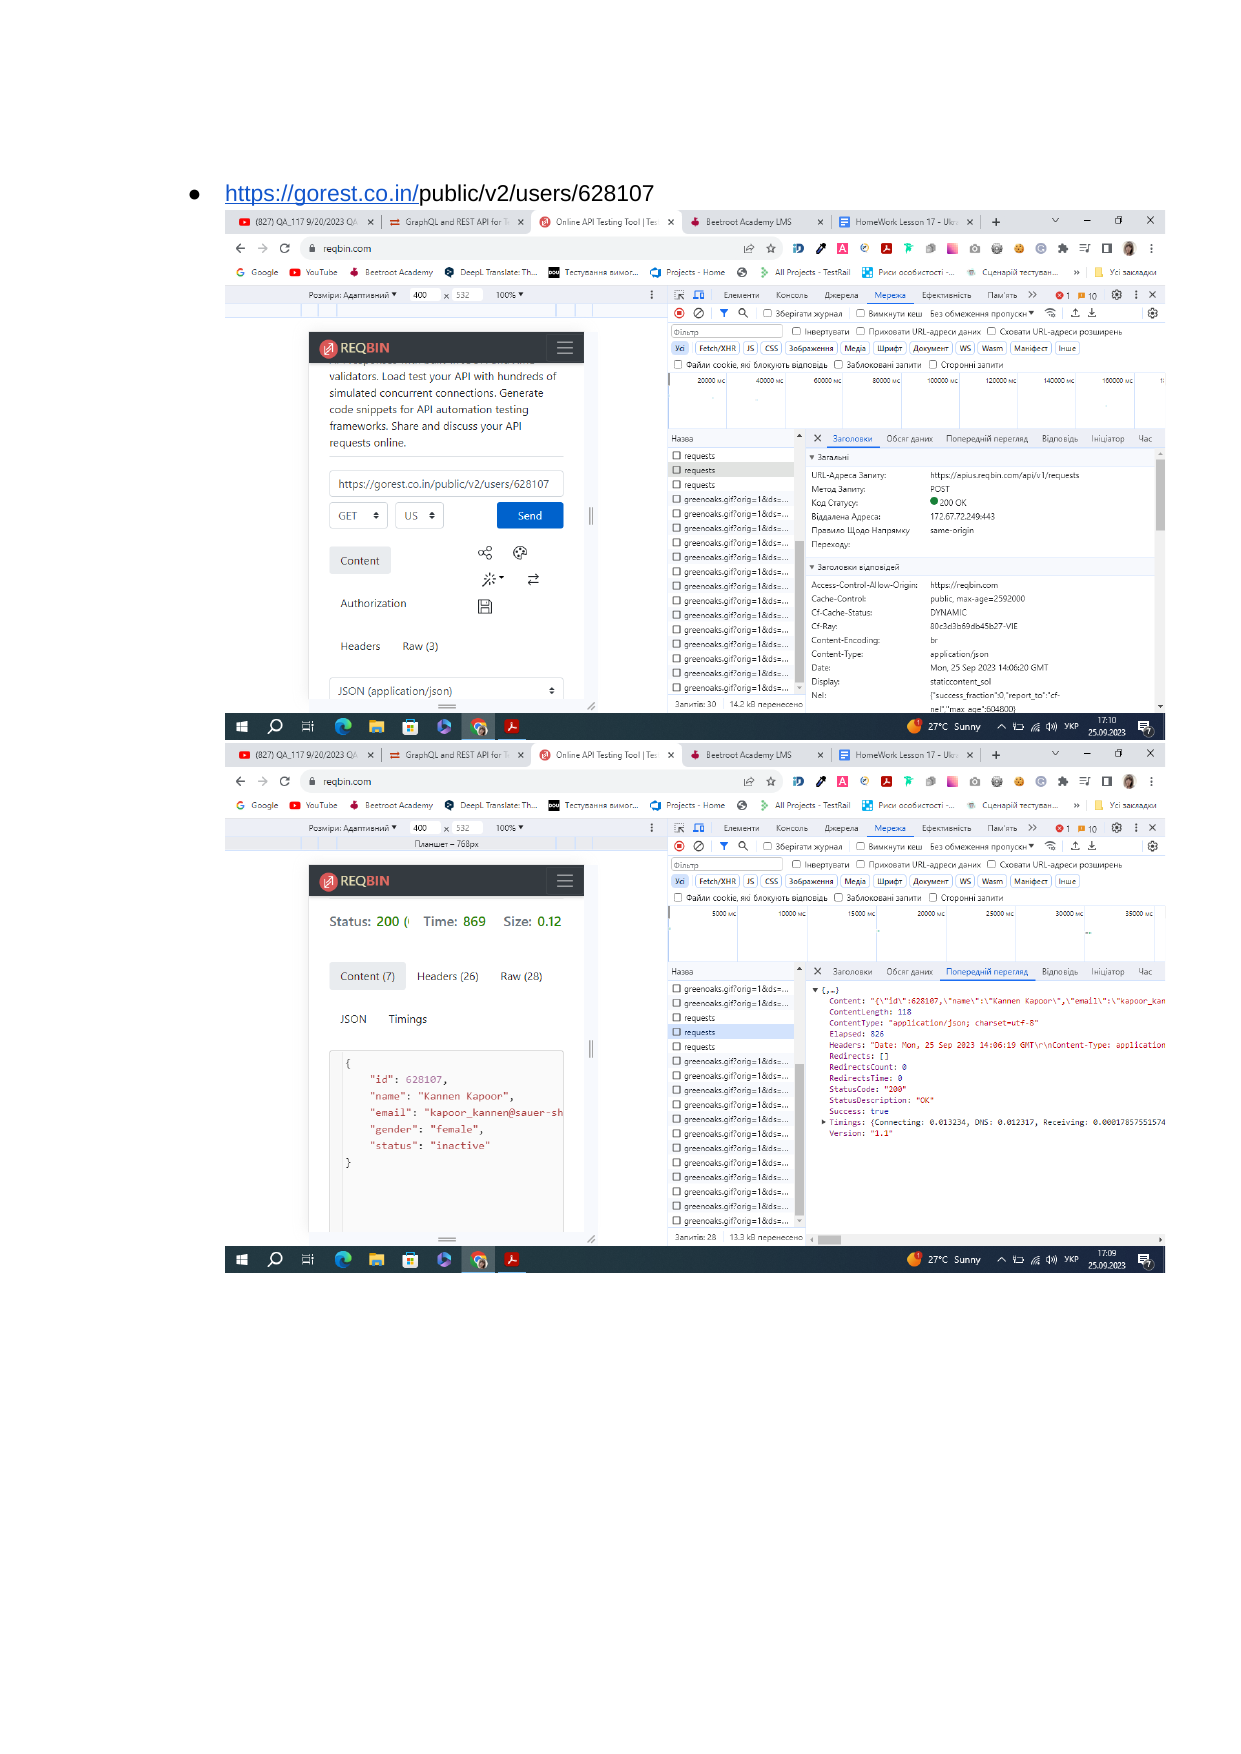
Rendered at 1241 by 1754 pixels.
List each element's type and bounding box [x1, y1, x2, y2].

picture [225, 743, 1166, 1273]
picture [225, 210, 1166, 740]
list [187, 180, 1090, 1273]
